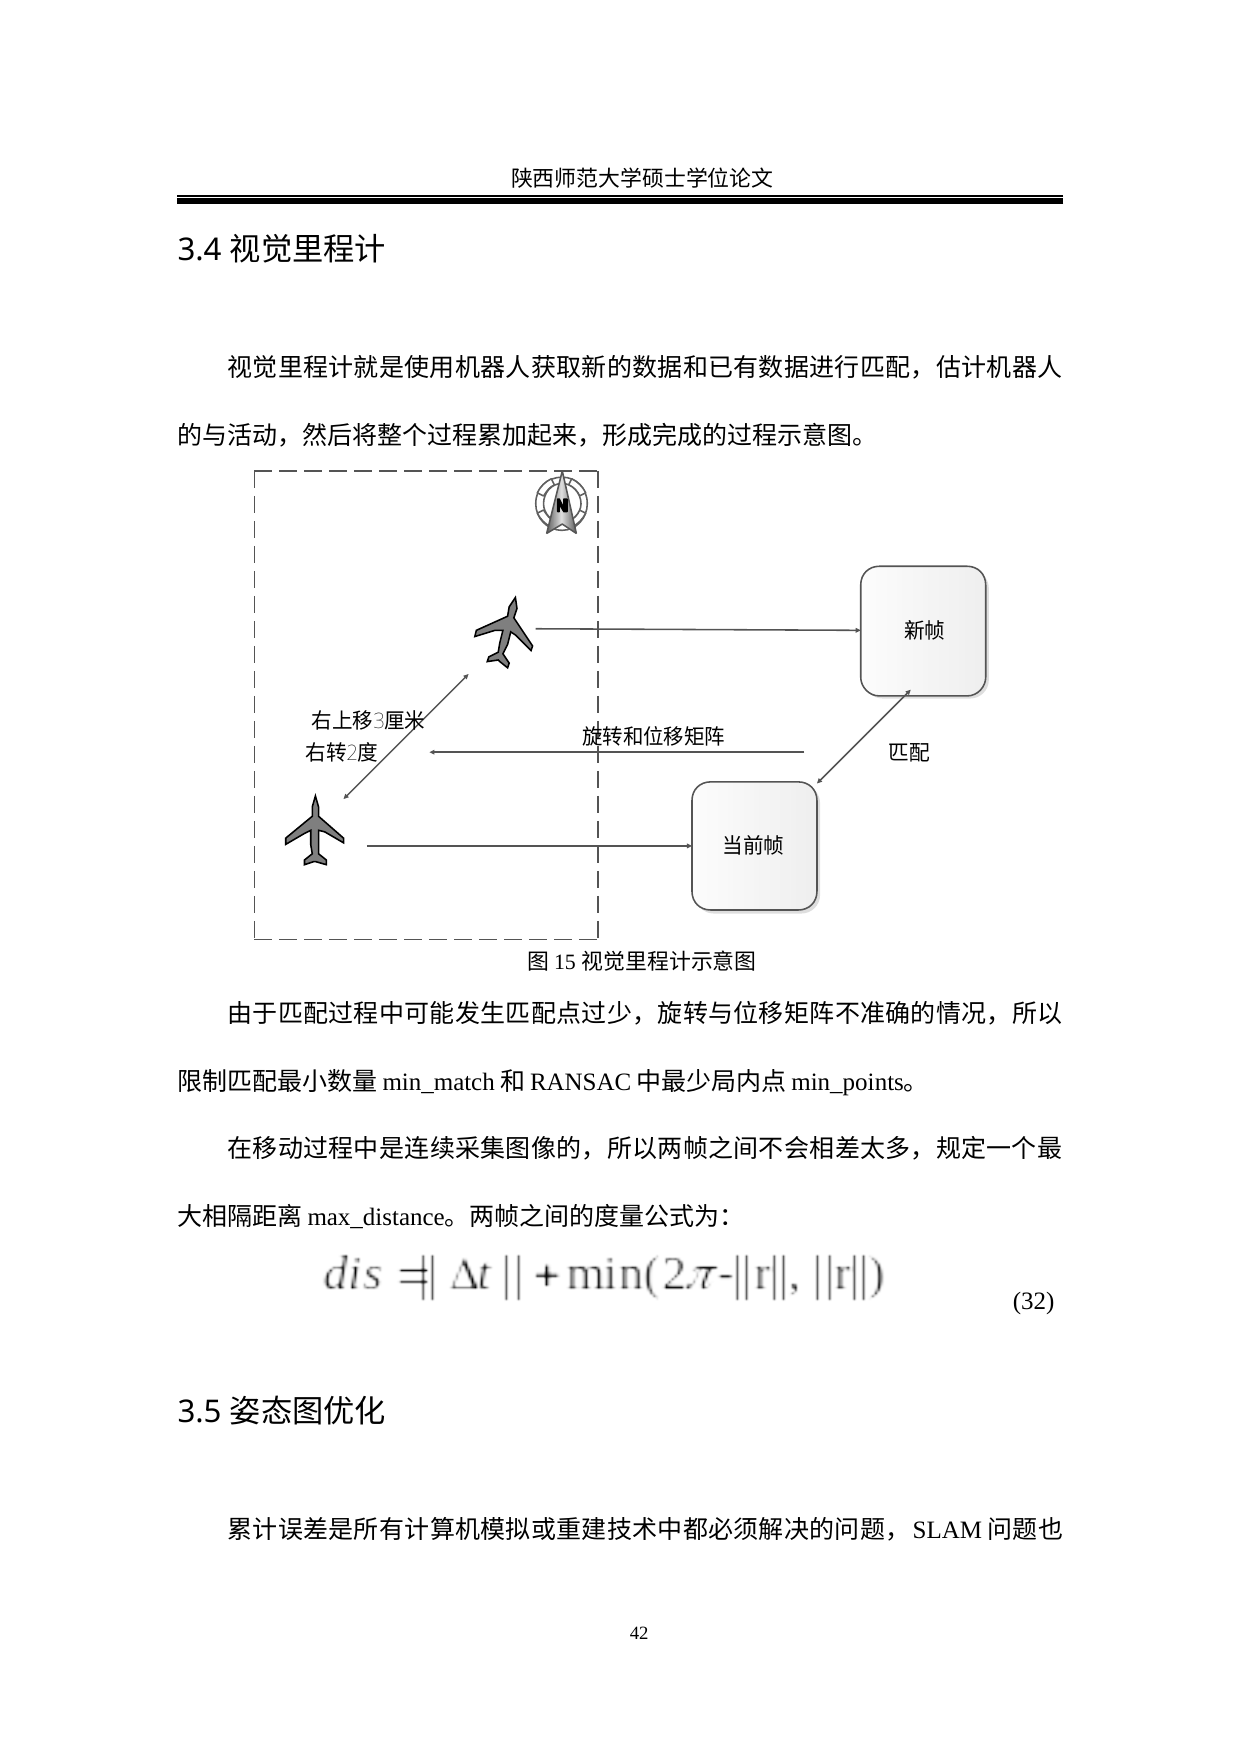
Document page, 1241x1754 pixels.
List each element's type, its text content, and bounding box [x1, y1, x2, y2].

subtitle 3.4 视觉里程计 [177, 213, 1063, 281]
text 在移动过程中是连续采集图像的，所以两帧之间不会相差太多，规定一个最大相隔距离max_distance。两帧之间的度量公式为： [177, 1113, 1063, 1249]
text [177, 1494, 1063, 1562]
subtitle 3.5 姿态图优化 [177, 1375, 1063, 1443]
text 图15 视觉里程计示意图 [177, 943, 1063, 977]
text 由于匹配过程中可能发生匹配点过少，旋转与位移矩阵不准确的情况，所以限制匹配最小数量min_match和RANSAC中最少局内点min_points。 [177, 977, 1063, 1113]
text (32) [177, 1249, 1063, 1317]
text 视觉里程计就是使用机器人获取新的数据和已有数据进行匹配，估计机器人的与活动，然后将整个过程累加起来，形成完成的过程示意图。 [177, 332, 1063, 468]
